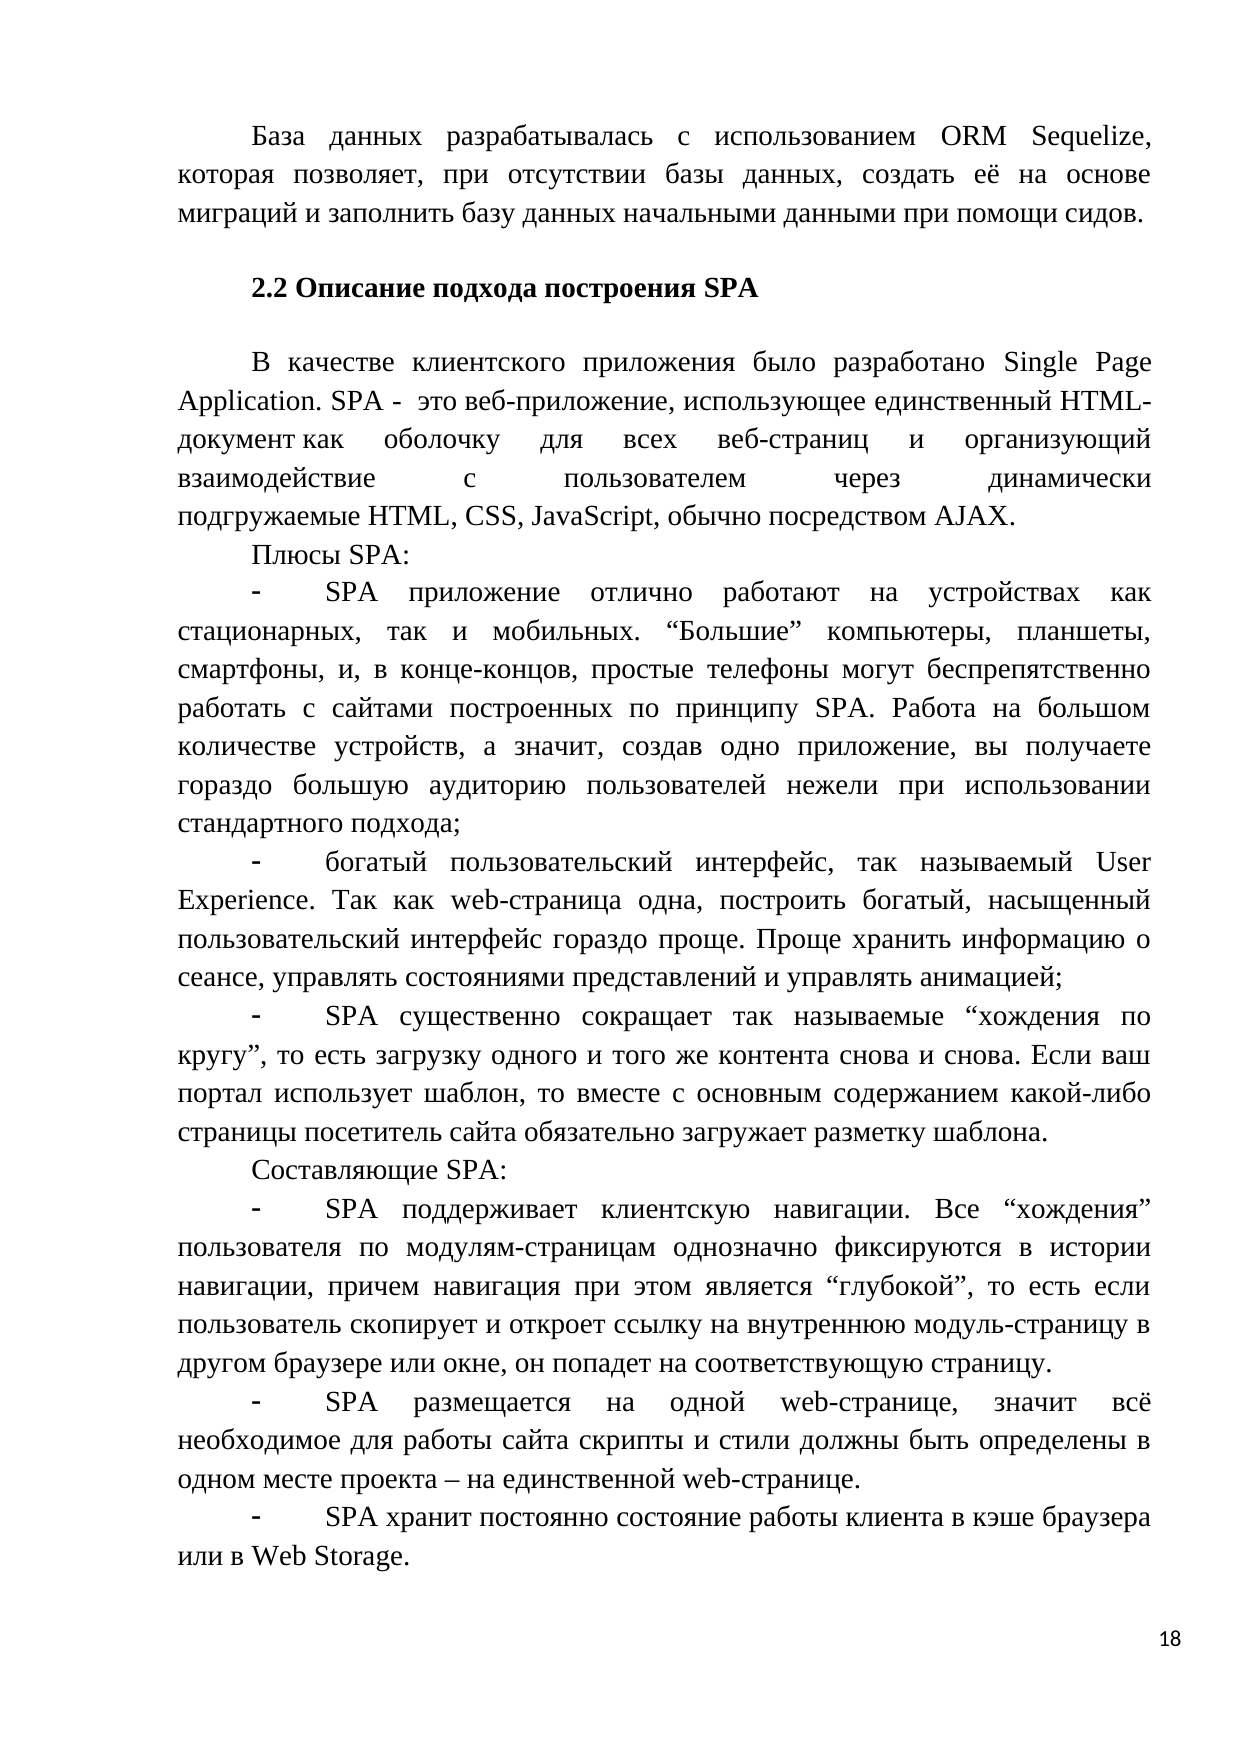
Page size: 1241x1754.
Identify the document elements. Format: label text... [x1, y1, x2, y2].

text База данных разрабатывалась с использованием ORM Sequelize, которая позволяет, при отсутствии базы данных, создать её на основе миграций и заполнить базу данных начальными данными при помощи сидов. [177, 118, 1152, 229]
list богатый пользовательский интерфейс, так называемый User Experience. Так как web-страница одна, построить богатый, насыщенный пользовательский интерфейс гораздо проще. Проще хранить информацию о сеансе, управлять состояниями представлений и управлять анимацией; [177, 844, 1152, 993]
text Плюсы SPA: [177, 537, 1152, 571]
list SPA поддерживает клиентскую навигации. Все “хождения” пользователя по модулям-страницам однозначно фиксируются в истории навигации, причем навигация при этом является “глубокой”, то есть если пользователь скопирует и откроет ссылку на внутреннюю модуль-страницу в другом браузере или окне, он попадет на соответствующую страницу. [177, 1191, 1152, 1379]
list SPA размещается на одной web-странице, значит всё необходимое для работы сайта скрипты и стили должны быть определены в одном месте проекта – на единственной web-странице. [177, 1384, 1152, 1494]
list SPA приложение отлично работают на устройствах как стационарных, так и мобильных. “Большие” компьютеры, планшеты, смартфоны, и, в конце-концов, простые телефоны могут беспрепятственно работать с сайтами построенных по принципу SPA. Работа на большом количестве устройств, а значит, создав одно приложение, вы получаете гораздо большую аудиторию пользователей нежели при использовании стандартного подхода; [177, 574, 1152, 839]
list Описание подхода построения SPA [251, 271, 1152, 304]
text В качестве клиентского приложения было разработано Single Page Application. SPA - это веб-приложение, использующее единственный HTML-документ как оболочку для всех веб-страниц и организующий взаимодействие с пользователем через динамически подгружаемые HTML, CSS, JavaScript, обычно посредством AJAX. [177, 344, 1152, 532]
list SPA хранит постоянно состояние работы клиента в кэше браузера или в Web Storage. [177, 1499, 1152, 1572]
list SPA существенно сокращает так называемые “хождения по кругу”, то есть загрузку одного и того же контента снова и снова. Если ваш портал использует шаблон, то вместе с основным содержанием какой-либо страницы посетитель сайта обязательно загружает разметку шаблона. [177, 998, 1152, 1147]
text Составляющие SPA: [177, 1152, 1152, 1186]
